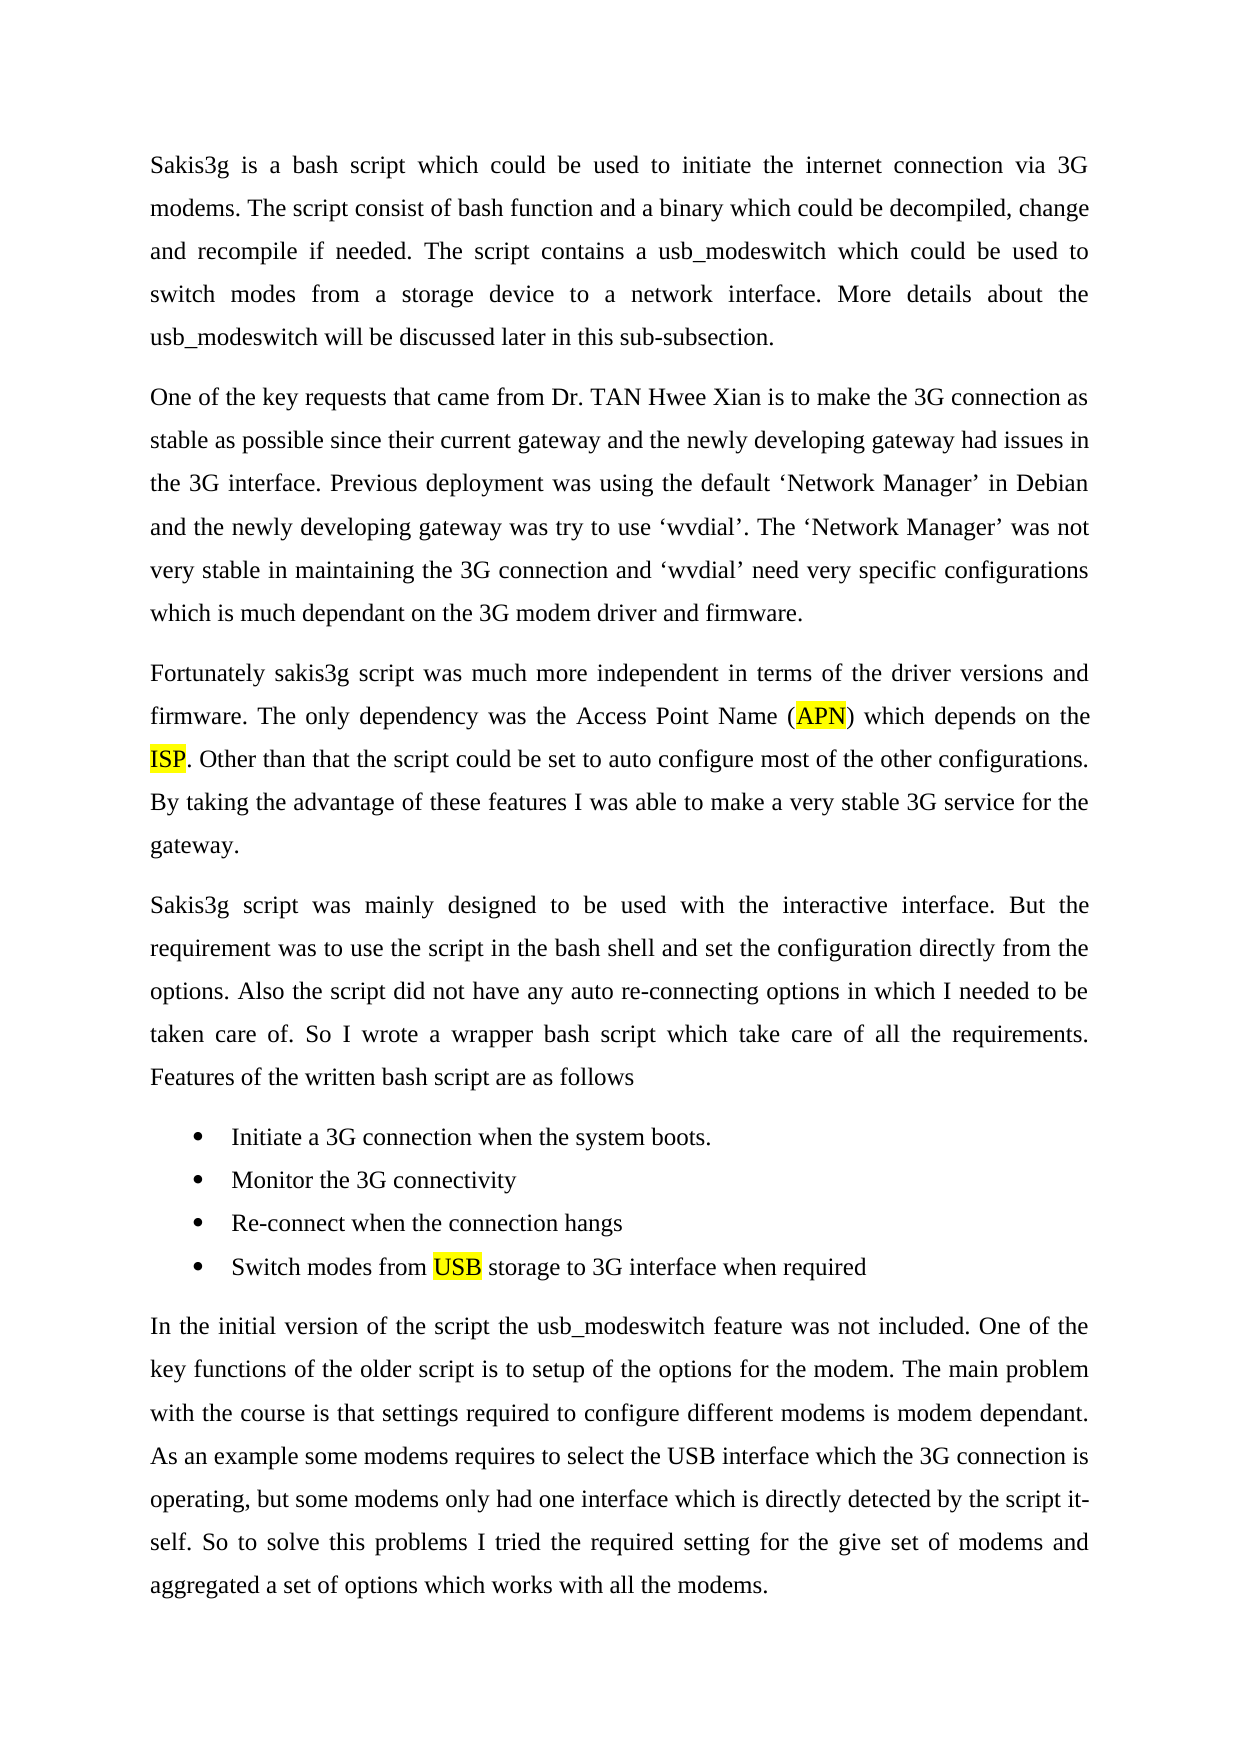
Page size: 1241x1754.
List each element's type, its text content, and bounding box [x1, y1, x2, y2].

text Sakis3g script was mainly designed to be used with the interactive interface. But the requirement was to use the script in the bash shell and set the configuration directly from the options. Also the script did not have any auto re-connecting options in which I needed to be taken care of. So I wrote a wrapper bash script which take care of all the requirements. Features of the written bash script are as follows [150, 890, 1090, 1091]
text Sakis3g is a bash script which could be used to initiate the internet connection via 3G modems. The script consist of bash function and a binary which could be decompiled, change and recompile if needed. The script contains a usb_modeswitch which could be used to switch modes from a storage device to a network interface. More details about the usb_modeswitch will be discussed later in this sub-subsection. [150, 150, 1090, 351]
list Initiate a 3G connection when the system boots. [194, 1122, 1090, 1151]
text In the initial version of the script the usb_modeswitch feature was not included. One of the key functions of the older script is to setup of the options for the modem. The main problem with the course is that settings required to configure different modems is modem dependant. As an example some modems requires to select the USB interface which the 3G connection is operating, but some modems only had one interface which is directly detected by the script it-self. So to solve this problems I tried the required setting for the give set of modems and aggregated a set of options which works with all the modems. [150, 1311, 1090, 1599]
text One of the key requests that came from Dr. TAN Hwee Xian is to make the 3G connection as stable as possible since their current gateway and the newly developing gateway had issues in the 3G interface. Previous deployment was using the default ‘Network Manager’ in Debian and the newly developing gateway was try to use ‘wvdial’. The ‘Network Manager’ was not very stable in maintaining the 3G connection and ‘wvdial’ need very specific configurations which is much dependant on the 3G modem driver and firmware. [150, 382, 1090, 627]
text Fortunately sakis3g script was much more independent in terms of the driver versions and firmware. The only dependency was the Access Point Name (APN) which depends on the ISP. Other than that the script could be set to auto configure most of the other configurations. By taking the advantage of these features I was able to make a very stable 3G service for the gateway. [150, 658, 1090, 859]
list Switch modes from USB storage to 3G interface when required [482, 1252, 1090, 1280]
list Re-connect when the connection hangs [194, 1208, 1090, 1237]
list Monitor the 3G connectivity [194, 1165, 1090, 1194]
list Switch modes from USB storage to 3G interface when required [194, 1252, 433, 1280]
